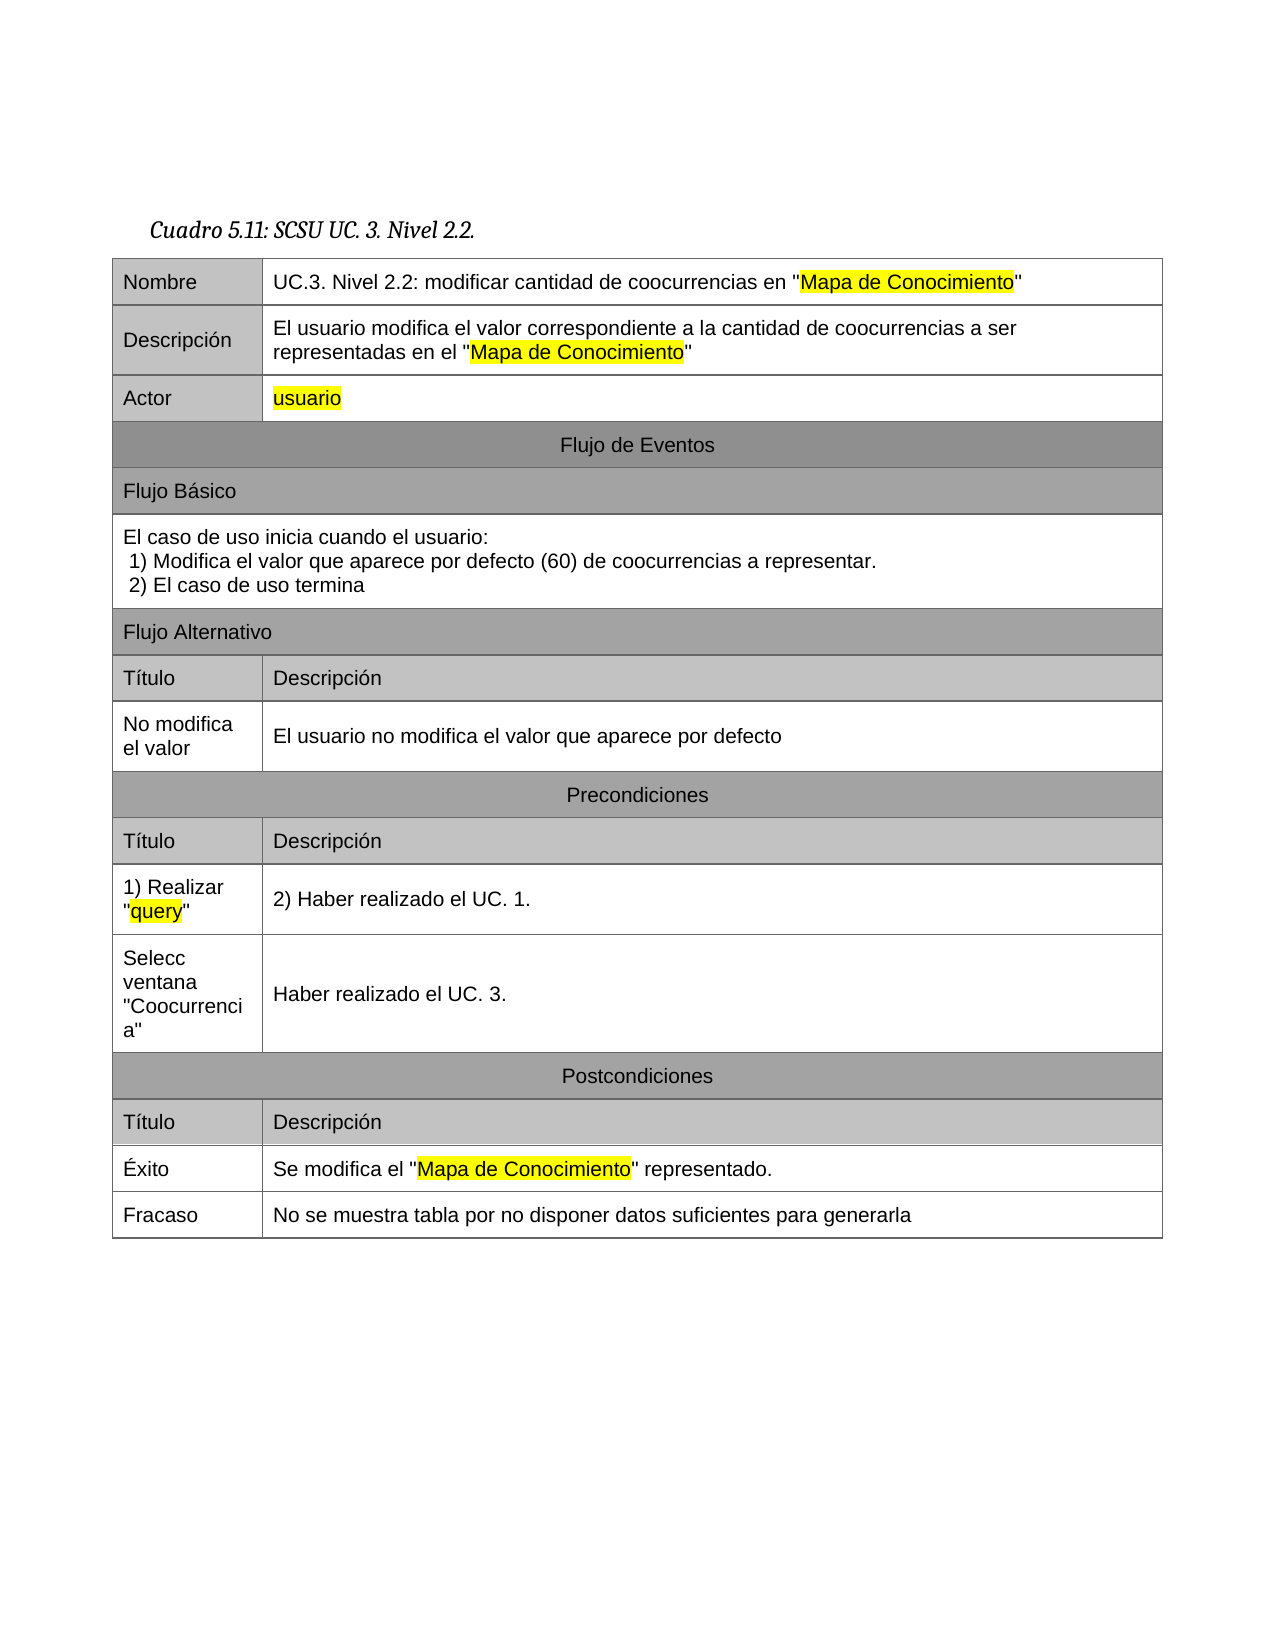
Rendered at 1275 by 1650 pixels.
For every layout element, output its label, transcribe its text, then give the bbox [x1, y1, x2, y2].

table_cell 1) Realizar "query" [113, 865, 262, 933]
table_cell No se muestra tabla por no disponer datos suficientes para generarla [263, 1192, 1162, 1237]
table_cell Descripción [263, 656, 1162, 700]
table_cell No modifica el valor [113, 702, 262, 771]
table_cell usuario [263, 376, 1162, 421]
table_cell Precondiciones [113, 772, 1162, 817]
table_cell El caso de uso inicia cuando el usuario: 1) Modifica el valor que aparece por defecto (60) de coocurrencias a representar. 2) El caso de uso termina [113, 515, 1162, 607]
table_cell Haber realizado el UC. 3. [263, 935, 1162, 1052]
text Cuadro 5.11: SCSU UC. 3. Nivel 2.2. [150, 216, 1125, 245]
table_cell Éxito [113, 1146, 262, 1191]
table_cell Actor [113, 376, 262, 421]
table_cell Selecc ventana "Coocurrencia" [113, 935, 262, 1052]
table_header UC.3. Nivel 2.2: modificar cantidad de coocurrencias en "Mapa de Conocimiento" [263, 259, 1162, 304]
table_cell Descripción [263, 1100, 1162, 1144]
table_cell Descripción [113, 306, 262, 374]
table_cell Flujo Alternativo [113, 609, 1162, 654]
table_cell Título [113, 656, 262, 700]
table_header Nombre [113, 259, 262, 304]
table_cell 2) Haber realizado el UC. 1. [263, 865, 1162, 933]
table_cell El usuario modifica el valor correspondiente a la cantidad de coocurrencias a ser representadas en el "Mapa de Conocimiento" [263, 306, 1162, 374]
table_cell Título [113, 1100, 262, 1144]
table_cell Flujo Básico [113, 468, 1162, 513]
table_cell Se modifica el "Mapa de Conocimiento" representado. [263, 1146, 1162, 1191]
table_cell Postcondiciones [113, 1053, 1162, 1098]
table_cell Flujo de Eventos [113, 422, 1162, 467]
table_cell Fracaso [113, 1192, 262, 1237]
table_cell El usuario no modifica el valor que aparece por defecto [263, 702, 1162, 771]
table_cell Descripción [263, 818, 1162, 863]
table_cell Título [113, 818, 262, 863]
